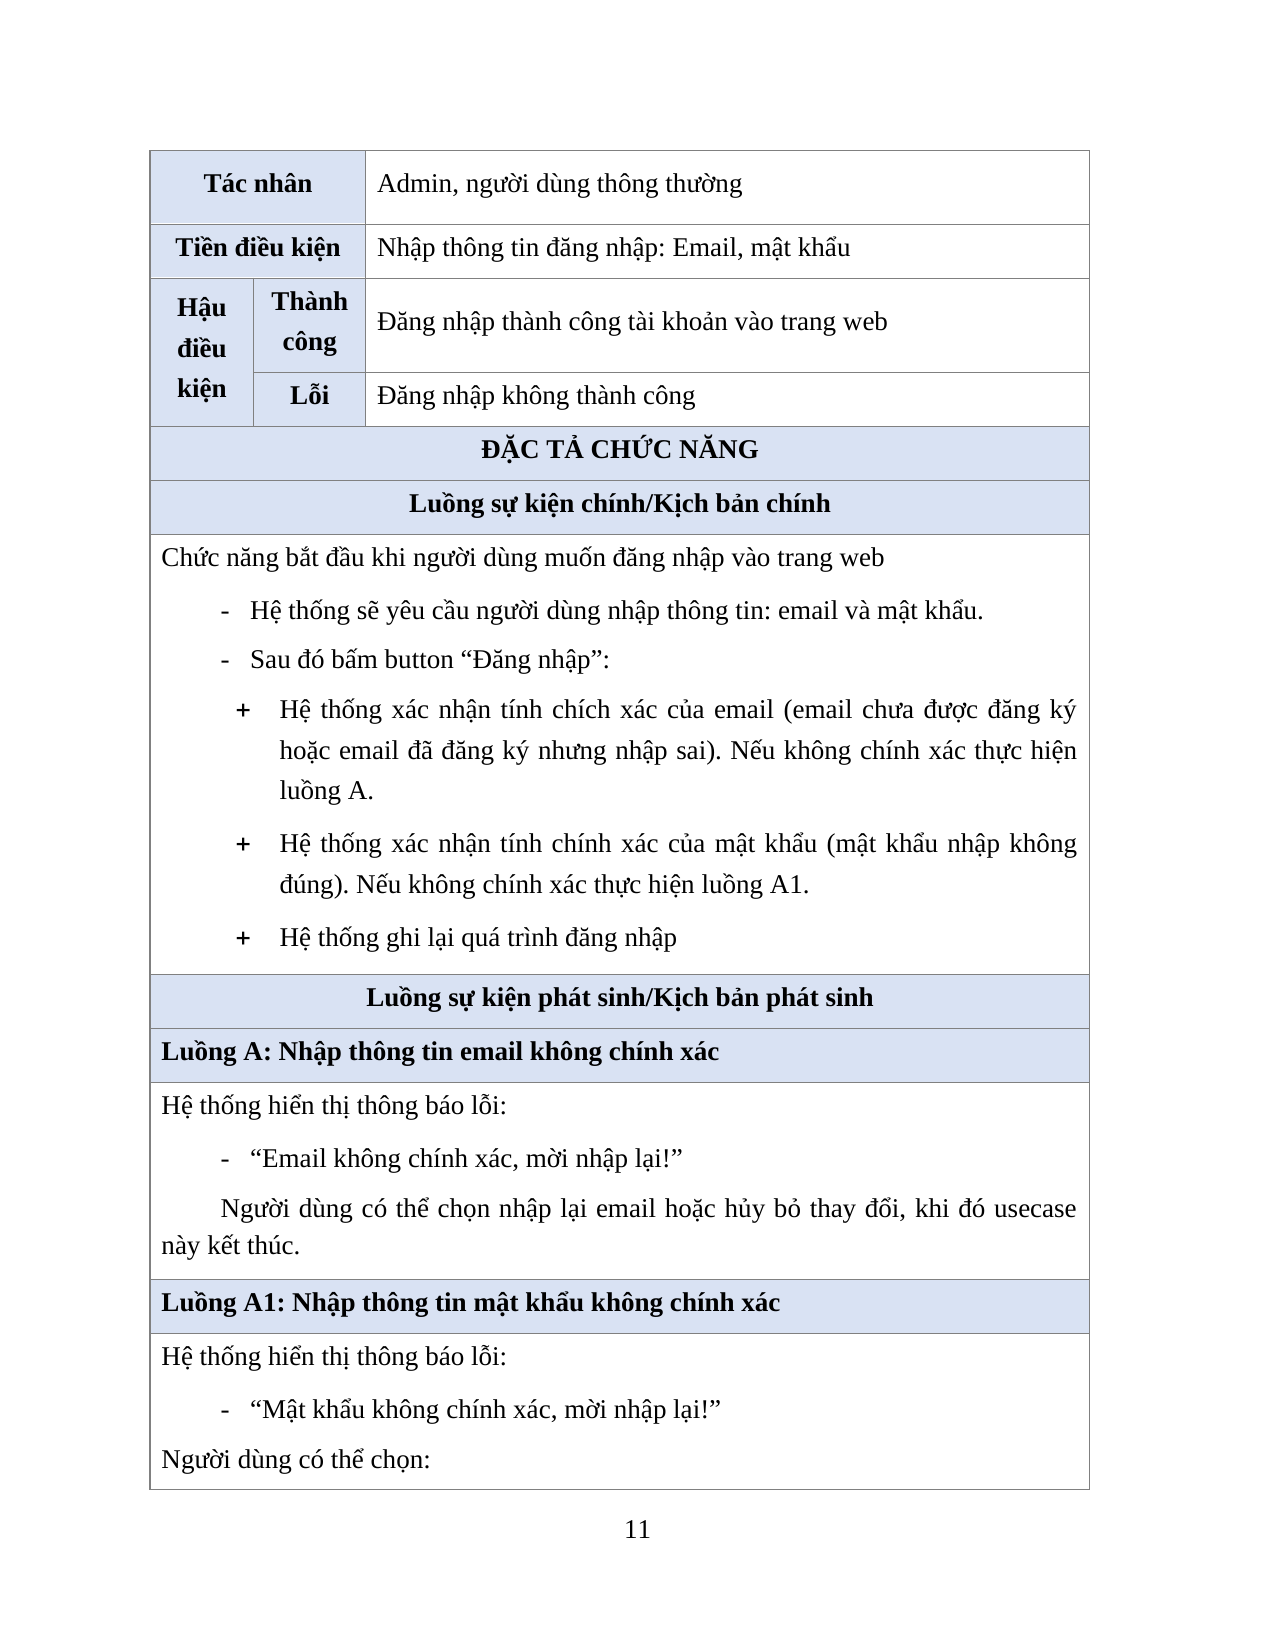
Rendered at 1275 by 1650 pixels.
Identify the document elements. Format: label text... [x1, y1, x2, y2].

table_cell ĐẶC TẢ CHỨC NĂNG [151, 427, 1089, 480]
table_cell Đăng nhập thành công tài khoản vào trang web [366, 279, 1089, 372]
table_cell Hậu điều kiện [151, 279, 253, 426]
table_cell Đăng nhập không thành công [366, 373, 1089, 426]
table_cell Luồng sự kiện chính/Kịch bản chính [151, 481, 1089, 534]
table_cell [151, 1334, 1089, 1489]
table_cell Nhập thông tin đăng nhập: Email, mật khẩu [366, 225, 1089, 277]
table_cell Chức năng bắt đầu khi người dùng muốn đăng nhập vào trang web Hệ thống sẽ yêu cầu người dùng nhập thông tin: email và mật khẩu. Sau đó bấm button “Đăng nhập”: Hệ thống xác nhận tính chích xác của email (email chưa được đăng ký hoặc email đã đăng ký nhưng nhập sai). Nếu không chính xác thực hiện luồng A. Hệ thống xác nhận tính chính xác của mật khẩu (mật khẩu nhập không đúng). Nếu không chính xác thực hiện luồng A1. Hệ thống ghi lại quá trình đăng nhập [151, 535, 1089, 974]
table_cell Tác nhân [151, 151, 365, 223]
table_cell Thành công [254, 279, 365, 372]
table_cell Lỗi [254, 373, 365, 426]
table_cell Hệ thống hiển thị thông báo lỗi: “Email không chính xác, mời nhập lại!” Người dùng có thể chọn nhập lại email hoặc hủy bỏ thay đổi, khi đó usecase này kết thúc. [151, 1083, 1089, 1279]
table_cell Luồng A1: Nhập thông tin mật khẩu không chính xác [151, 1280, 1089, 1333]
table_cell Luồng sự kiện phát sinh/Kịch bản phát sinh [151, 975, 1089, 1028]
table_cell Luồng A: Nhập thông tin email không chính xác [151, 1029, 1089, 1082]
table_cell Admin, người dùng thông thường [366, 151, 1089, 223]
table_cell Tiền điều kiện [151, 225, 365, 277]
